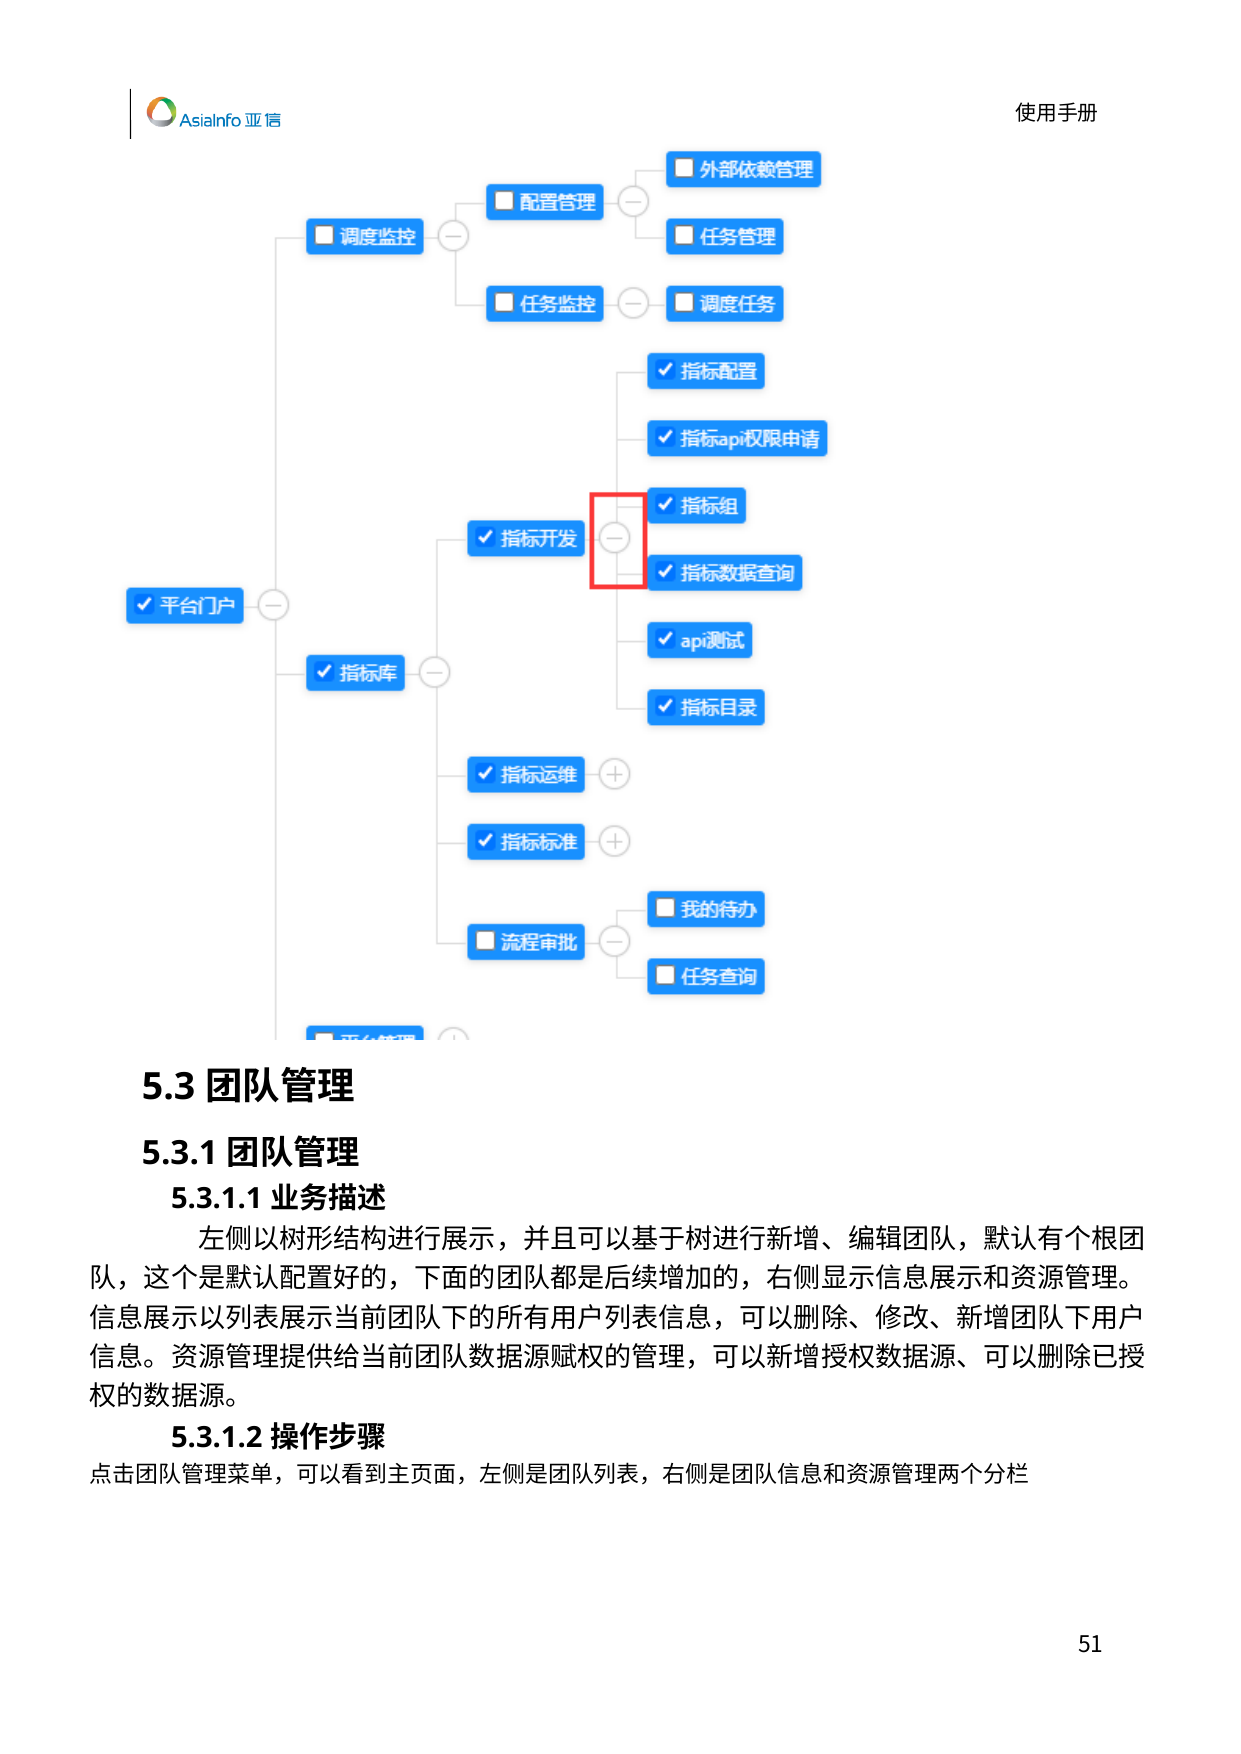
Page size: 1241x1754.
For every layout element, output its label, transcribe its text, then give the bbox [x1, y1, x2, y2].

subtitle 5.3.1 团队管理 [142, 1126, 1151, 1174]
picture [89, 139, 1053, 1040]
subtitle 5.3 团队管理 [142, 1056, 1151, 1110]
picture [146, 96, 281, 127]
subtitle 5.3.1.1 业务描述 [142, 1175, 1151, 1217]
text 左侧以树形结构进行展示，并且可以基于树进行新增、编辑团队，默认有个根团队，这个是默认配置好的，下面的团队都是后续增加的，右侧显示信息展示和资源管理。信息展示以列表展示当前团队下的所有用户列表信息，可以删除、修改、新增团队下用户信息。资源管理提供给当前团队数据源赋权的管理，可以新增授权数据源、可以删除已授权的数据源。 [89, 1217, 1151, 1413]
subtitle 5.3.1.2 操作步骤 [142, 1413, 1151, 1456]
text 点击团队管理菜单，可以看到主页面，左侧是团队列表，右侧是团队信息和资源管理两个分栏 [89, 1456, 1151, 1489]
